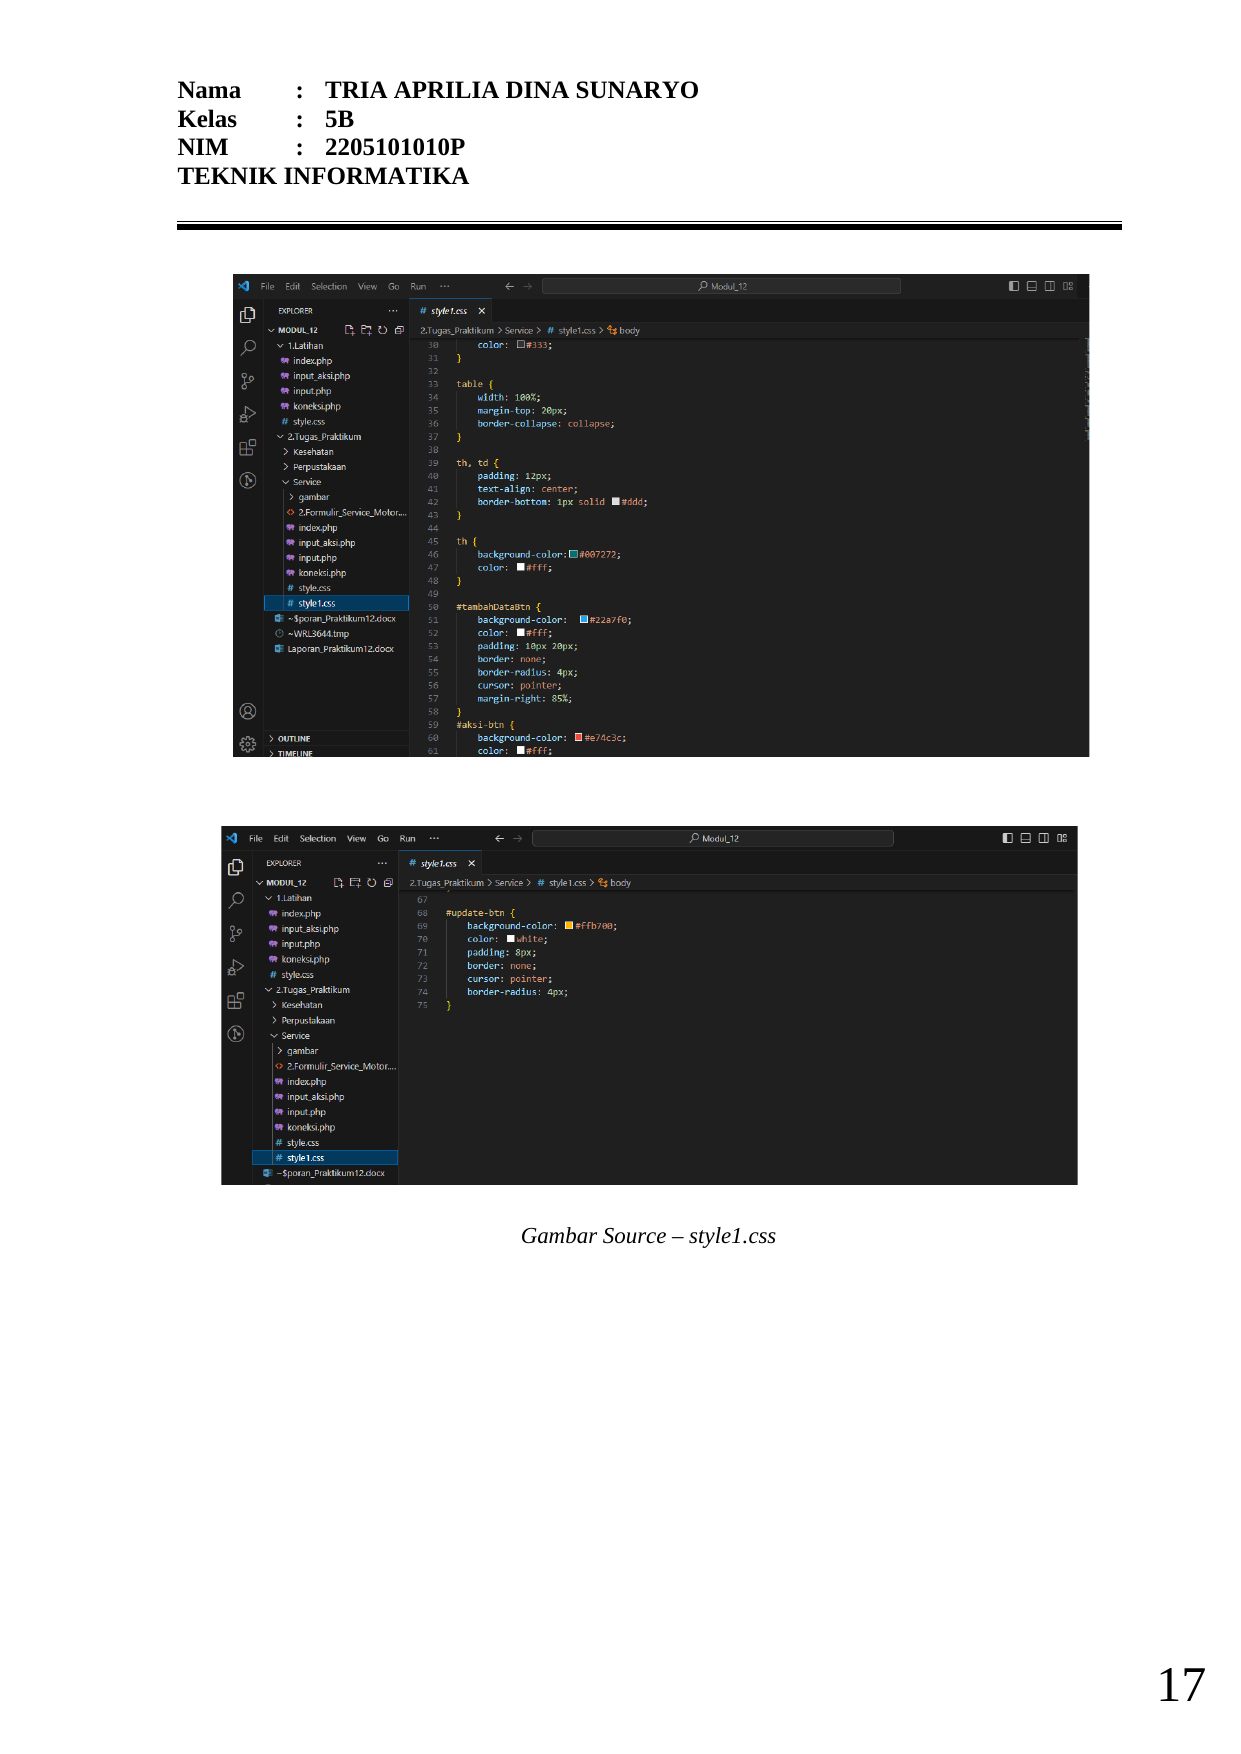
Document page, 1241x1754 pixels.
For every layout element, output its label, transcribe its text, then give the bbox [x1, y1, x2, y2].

text Gambar Source – style1.css [177, 1222, 1122, 1248]
picture [233, 274, 1090, 757]
picture [221, 826, 1078, 1185]
